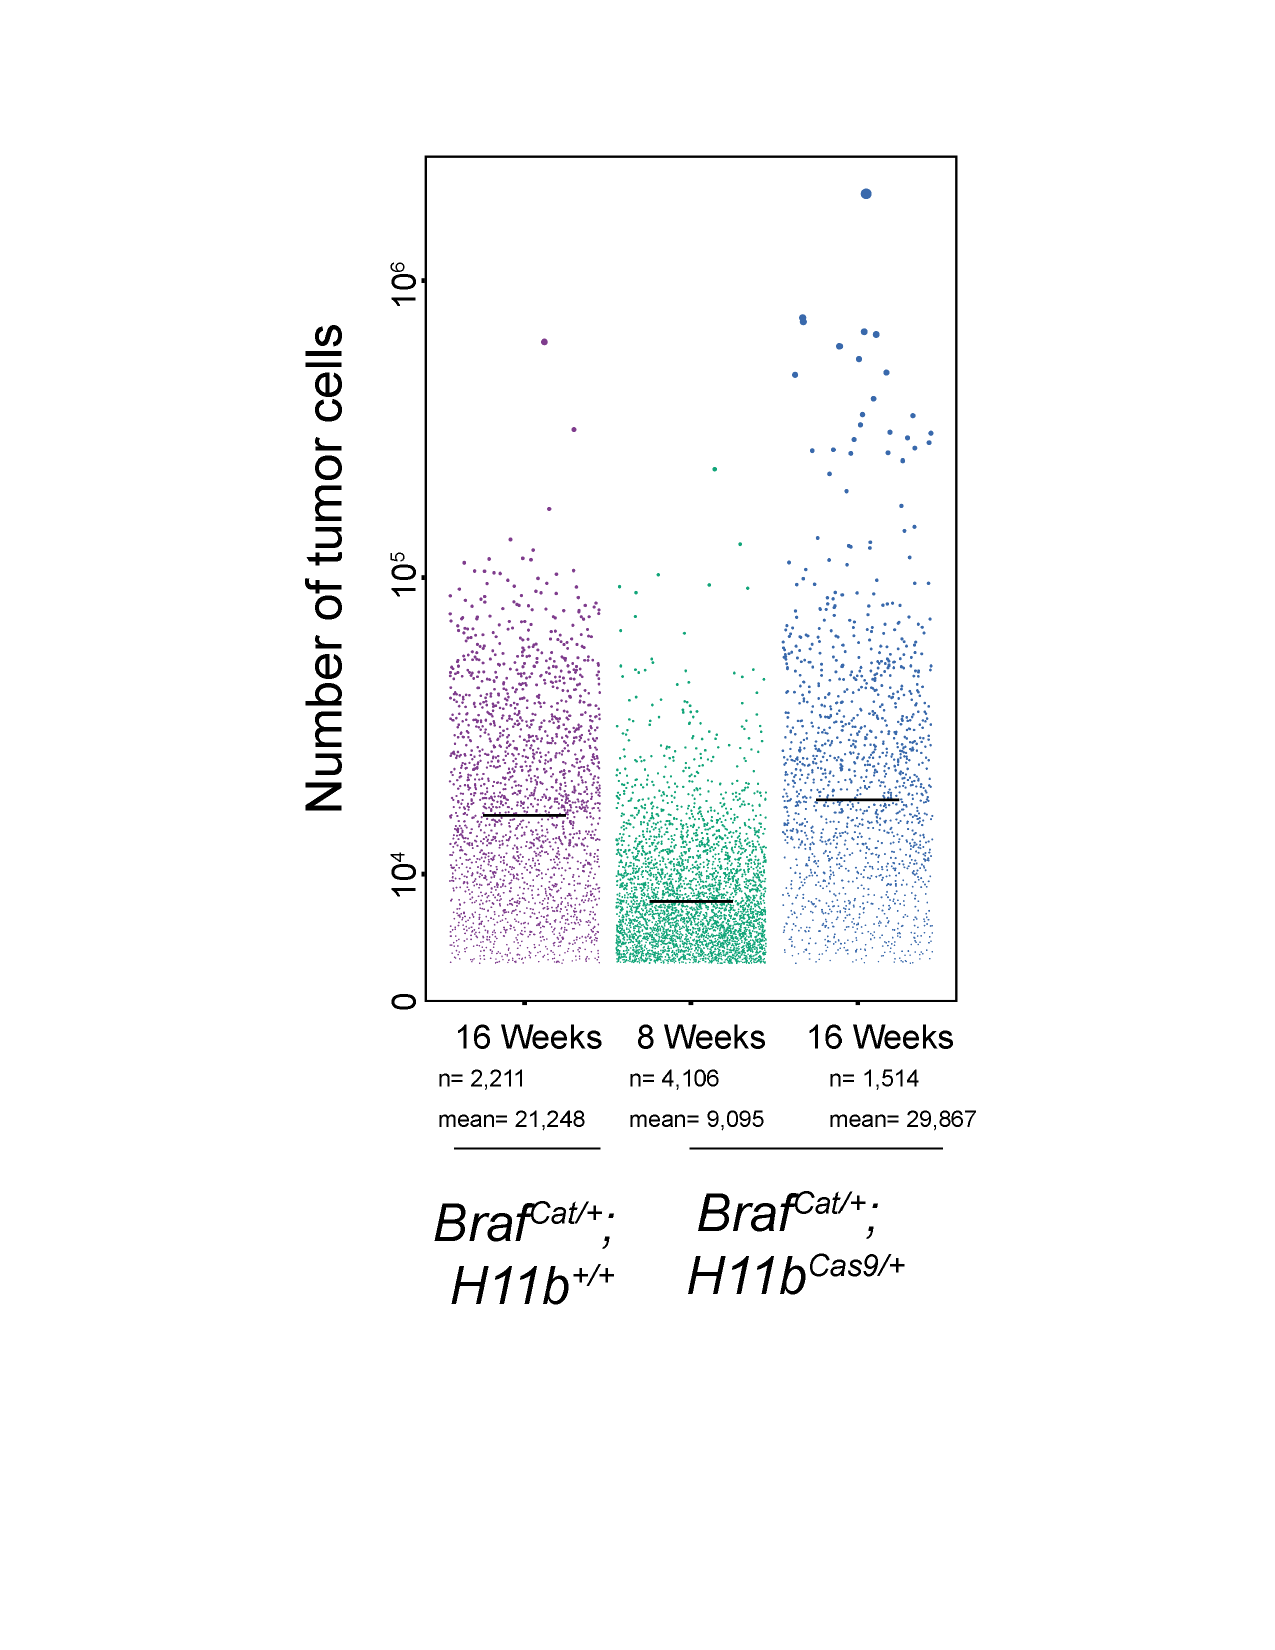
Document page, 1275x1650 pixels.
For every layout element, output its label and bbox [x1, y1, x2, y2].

picture [298, 150, 977, 1390]
